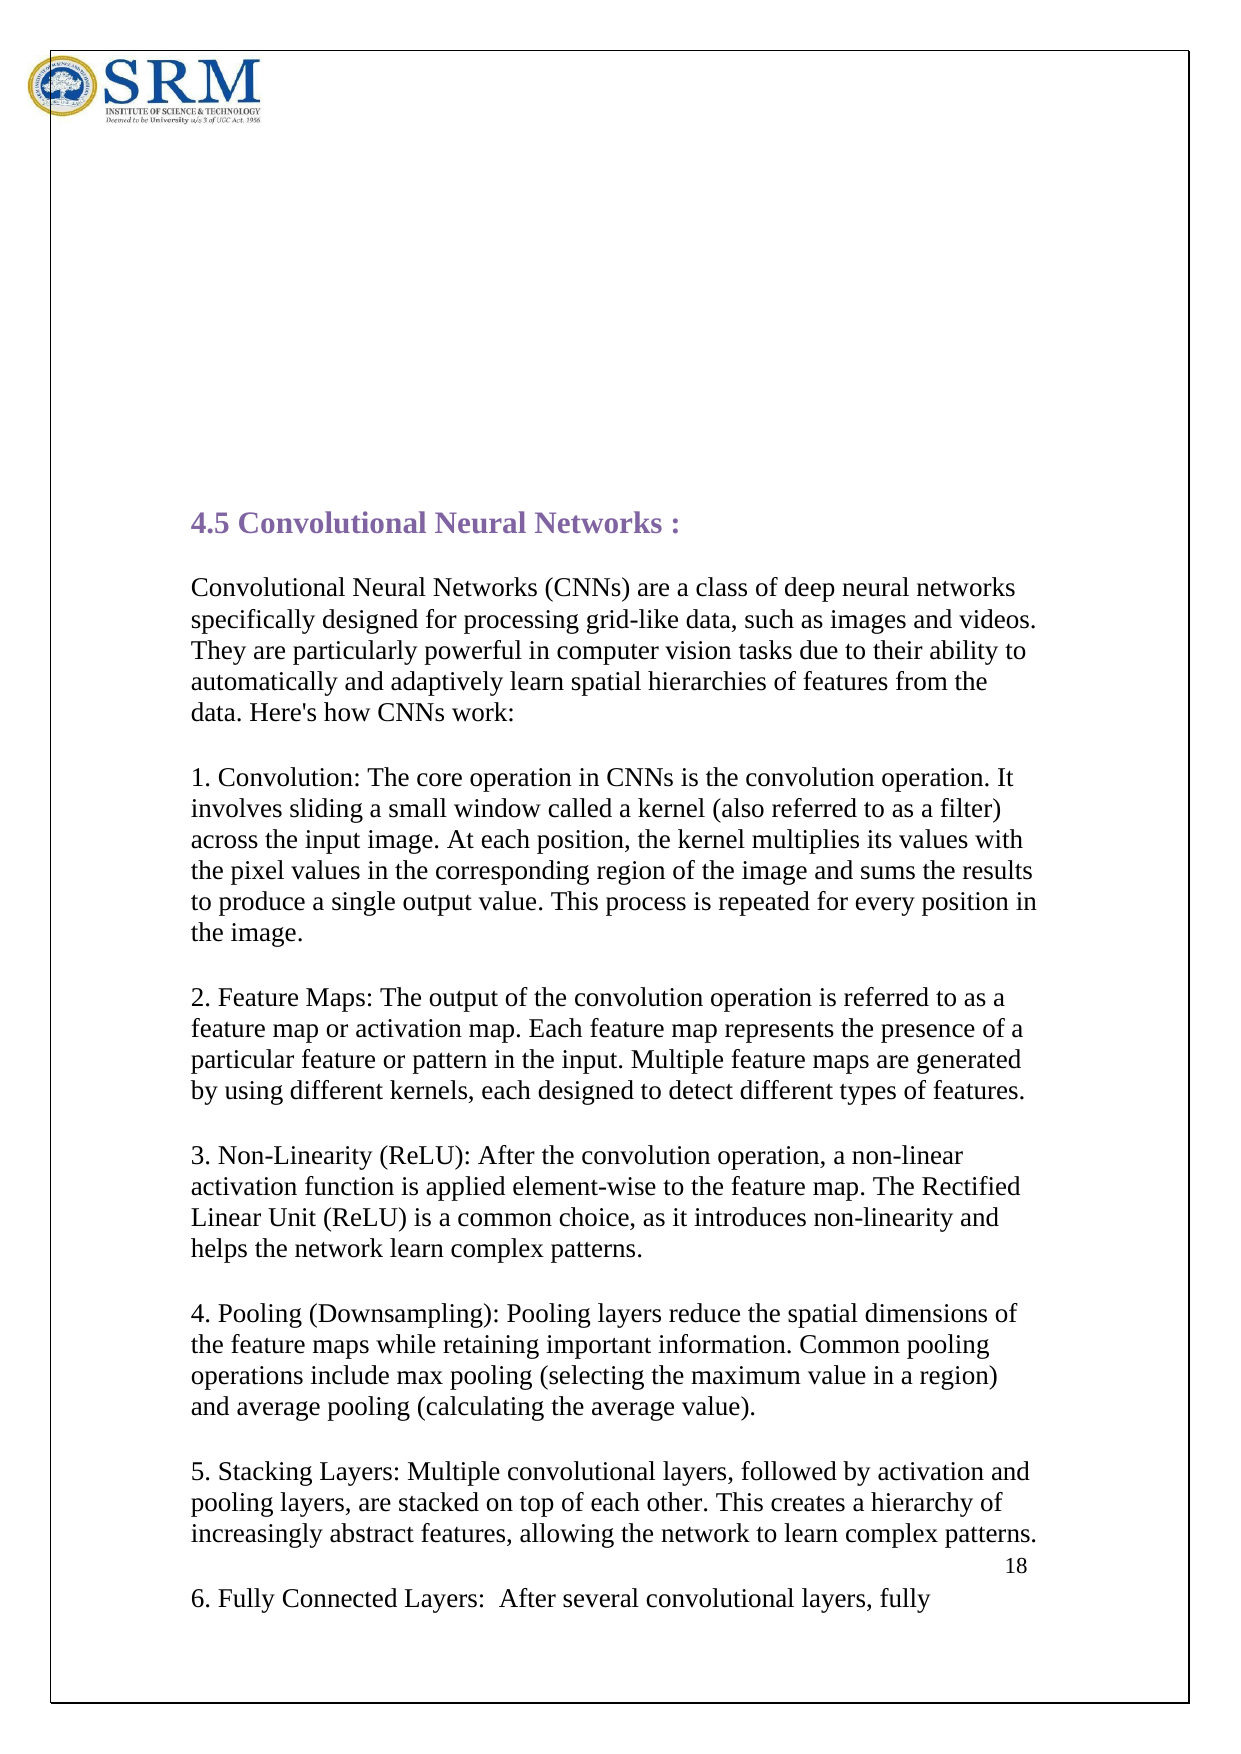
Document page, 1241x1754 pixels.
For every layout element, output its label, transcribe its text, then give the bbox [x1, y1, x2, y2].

picture [27, 55, 50, 125]
text 4. Pooling (Downsampling): Pooling layers reduce the spatial dimensions of the feature maps while retaining important information. Common pooling operations include max pooling (selecting the maximum value in a region) and average pooling (calculating the average value). [191, 1297, 1039, 1422]
picture [51, 55, 263, 125]
text 4.5 Convolutional Neural Networks : [191, 504, 1039, 541]
text Convolutional Neural Networks (CNNs) are a class of deep neural networks specifically designed for processing grid-like data, such as images and videos. They are particularly powerful in computer vision tasks due to their ability to automatically and adaptively learn spatial hierarchies of features from the data. Here's how CNNs work: [191, 572, 1039, 727]
text 5. Stacking Layers: Multiple convolutional layers, followed by activation and pooling layers, are stacked on top of each other. This creates a hierarchy of increasingly abstract features, allowing the network to learn complex patterns. [191, 1455, 1039, 1548]
text 3. Non-Linearity (ReLU): After the convolution operation, a non-linear activation function is applied element-wise to the feature map. The Rectified Linear Unit (ReLU) is a common choice, as it introduces non-linearity and helps the network learn complex patterns. [191, 1139, 1039, 1264]
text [191, 1582, 1039, 1613]
text 2. Feature Maps: The output of the convolution operation is referred to as a feature map or activation map. Each feature map represents the presence of a particular feature or pattern in the input. Multiple feature maps are generated by using different kernels, each designed to detect different types of features. [191, 981, 1039, 1106]
text 1. Convolution: The core operation in CNNs is the convolution operation. It involves sliding a small window called a kernel (also referred to as a filter) across the input image. At each position, the kernel multiplies its values with the pixel values in the corresponding region of the image and sums the results to produce a single output value. This process is repeated for every position in the image. [191, 761, 1039, 948]
